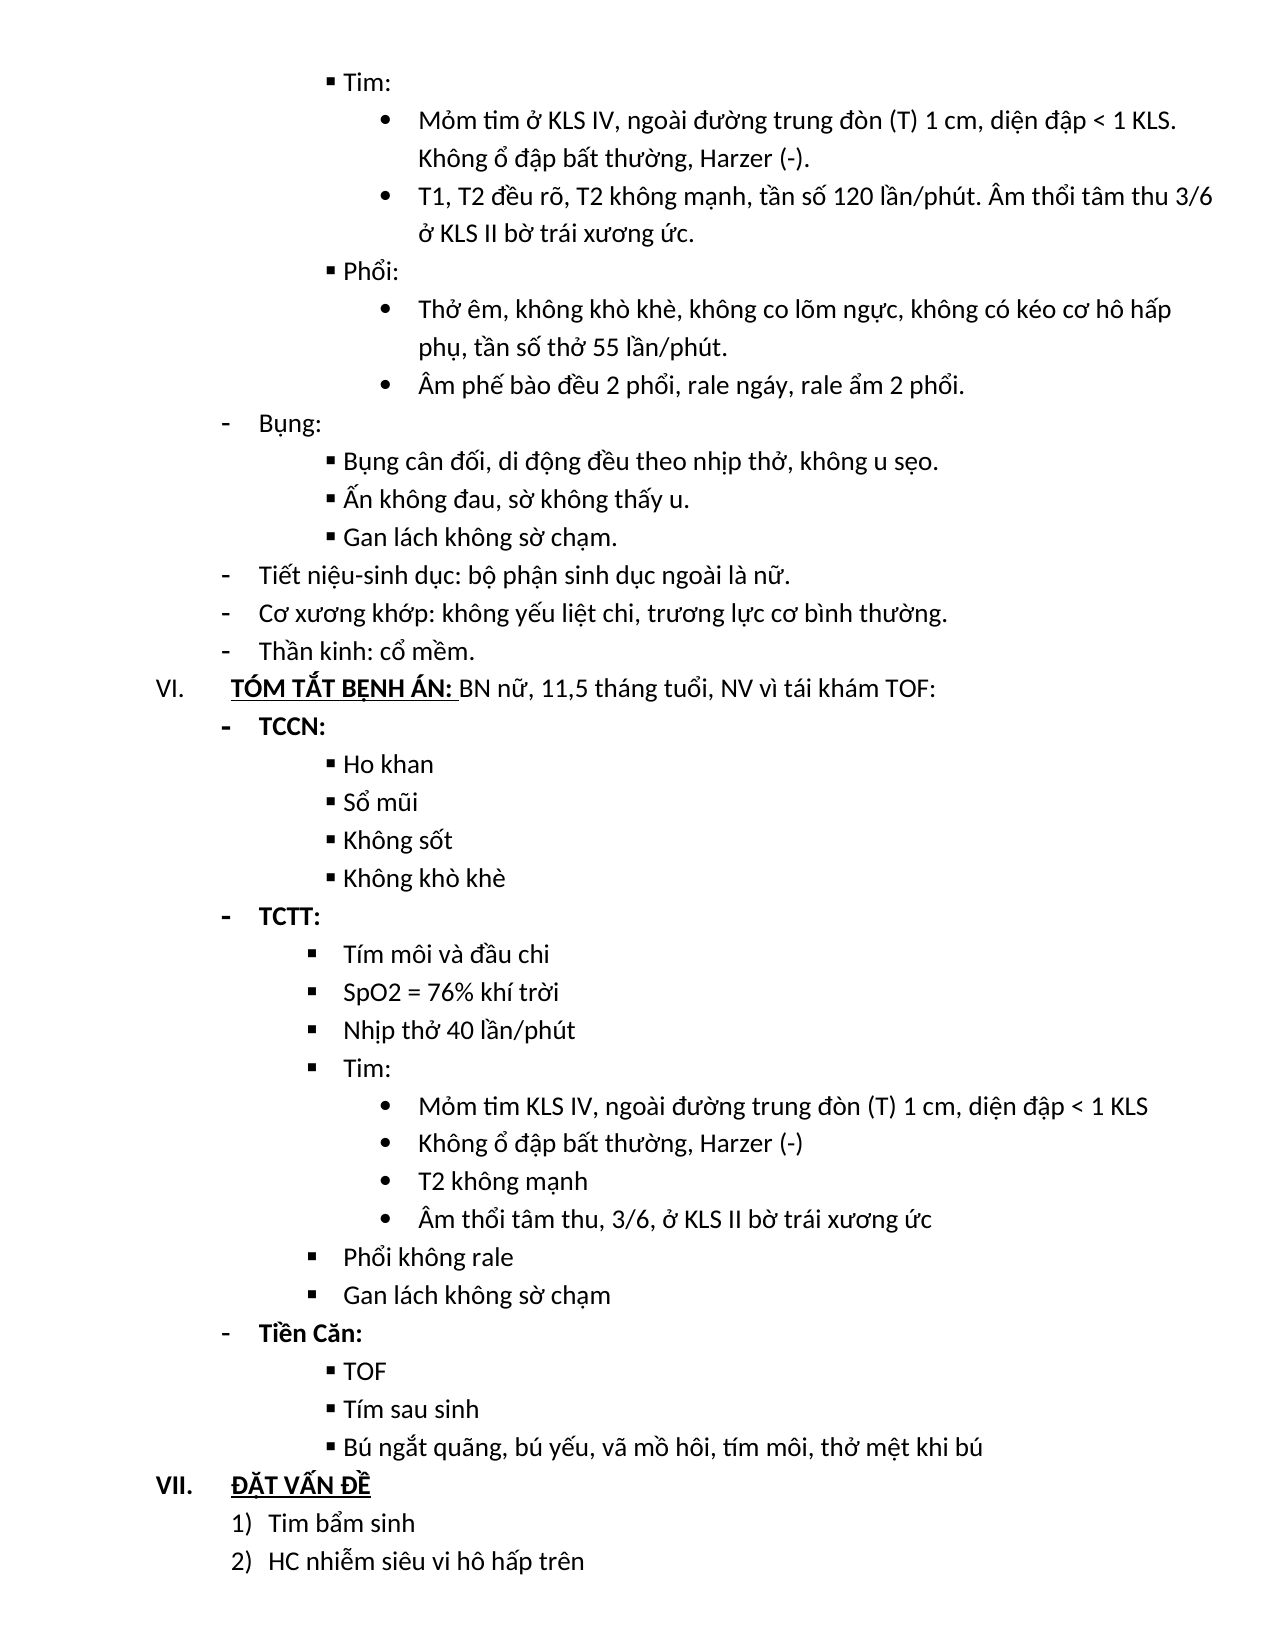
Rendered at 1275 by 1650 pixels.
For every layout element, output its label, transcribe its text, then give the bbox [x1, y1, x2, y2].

list Không ổ đập bất thường, Harzer (-) [381, 1127, 1216, 1160]
list Ho khan [324, 747, 1216, 781]
list Bụng cân đối, di động đều theo nhịp thở, không u sẹo. [324, 444, 1216, 477]
list Không khò khè [324, 861, 1216, 894]
list Mỏm tim KLS IV, ngoài đường trung đòn (T) 1 cm, diện đập < 1 KLS [381, 1089, 1216, 1122]
list Tim: [324, 65, 1216, 98]
list Mỏm tim ở KLS IV, ngoài đường trung đòn (T) 1 cm, diện đập < 1 KLS. Không ổ đập bất thường, Harzer (-). [381, 103, 1216, 174]
list Tim bẩm sinh [231, 1506, 1216, 1539]
list Ấn không đau, sờ không thấy u. [324, 482, 1216, 515]
list HC nhiễm siêu vi hô hấp trên [231, 1544, 1216, 1577]
list Thần kinh: cổ mềm. [221, 634, 1216, 667]
list ĐẶT VẤN ĐỀ [156, 1468, 1216, 1501]
list Âm phế bào đều 2 phổi, rale ngáy, rale ẩm 2 phổi. [381, 368, 1216, 401]
list Phổi: [324, 254, 1216, 288]
list Sổ mũi [324, 785, 1216, 818]
list Phổi không rale [306, 1240, 1216, 1273]
list Tiền Căn: [221, 1316, 1216, 1349]
list Tiết niệu-sinh dục: bộ phận sinh dục ngoài là nữ. [221, 558, 1216, 591]
list Không sốt [324, 823, 1216, 856]
list Âm thổi tâm thu, 3/6, ở KLS II bờ trái xương ức [381, 1202, 1216, 1236]
list SpO2 = 76% khí trời [306, 975, 1216, 1008]
list Tím sau sinh [324, 1392, 1216, 1425]
list T2 không mạnh [381, 1164, 1216, 1198]
list Tím môi và đầu chi [306, 937, 1216, 970]
list T1, T2 đều rõ, T2 không mạnh, tần số 120 lần/phút. Âm thổi tâm thu 3/6 ở KLS II bờ trái xương ức. [381, 179, 1216, 250]
list Gan lách không sờ chạm. [324, 520, 1216, 553]
list Bụng: [221, 406, 1216, 439]
list TÓM TẮT BỆNH ÁN: BN nữ, 11,5 tháng tuổi, NV vì tái khám TOF: [156, 672, 1216, 705]
list TOF [324, 1354, 1216, 1387]
list Thở êm, không khò khè, không co lõm ngực, không có kéo cơ hô hấp phụ, tần số thở 55 lần/phút. [381, 292, 1216, 363]
list TCCN: [221, 709, 1216, 743]
list Nhịp thở 40 lần/phút [306, 1013, 1216, 1046]
list Tim: [306, 1051, 1216, 1084]
list TCTT: [221, 899, 1216, 932]
list Gan lách không sờ chạm [306, 1278, 1216, 1311]
list Bú ngắt quãng, bú yếu, vã mồ hôi, tím môi, thở mệt khi bú [324, 1430, 1216, 1463]
list Cơ xương khớp: không yếu liệt chi, trương lực cơ bình thường. [221, 596, 1216, 629]
